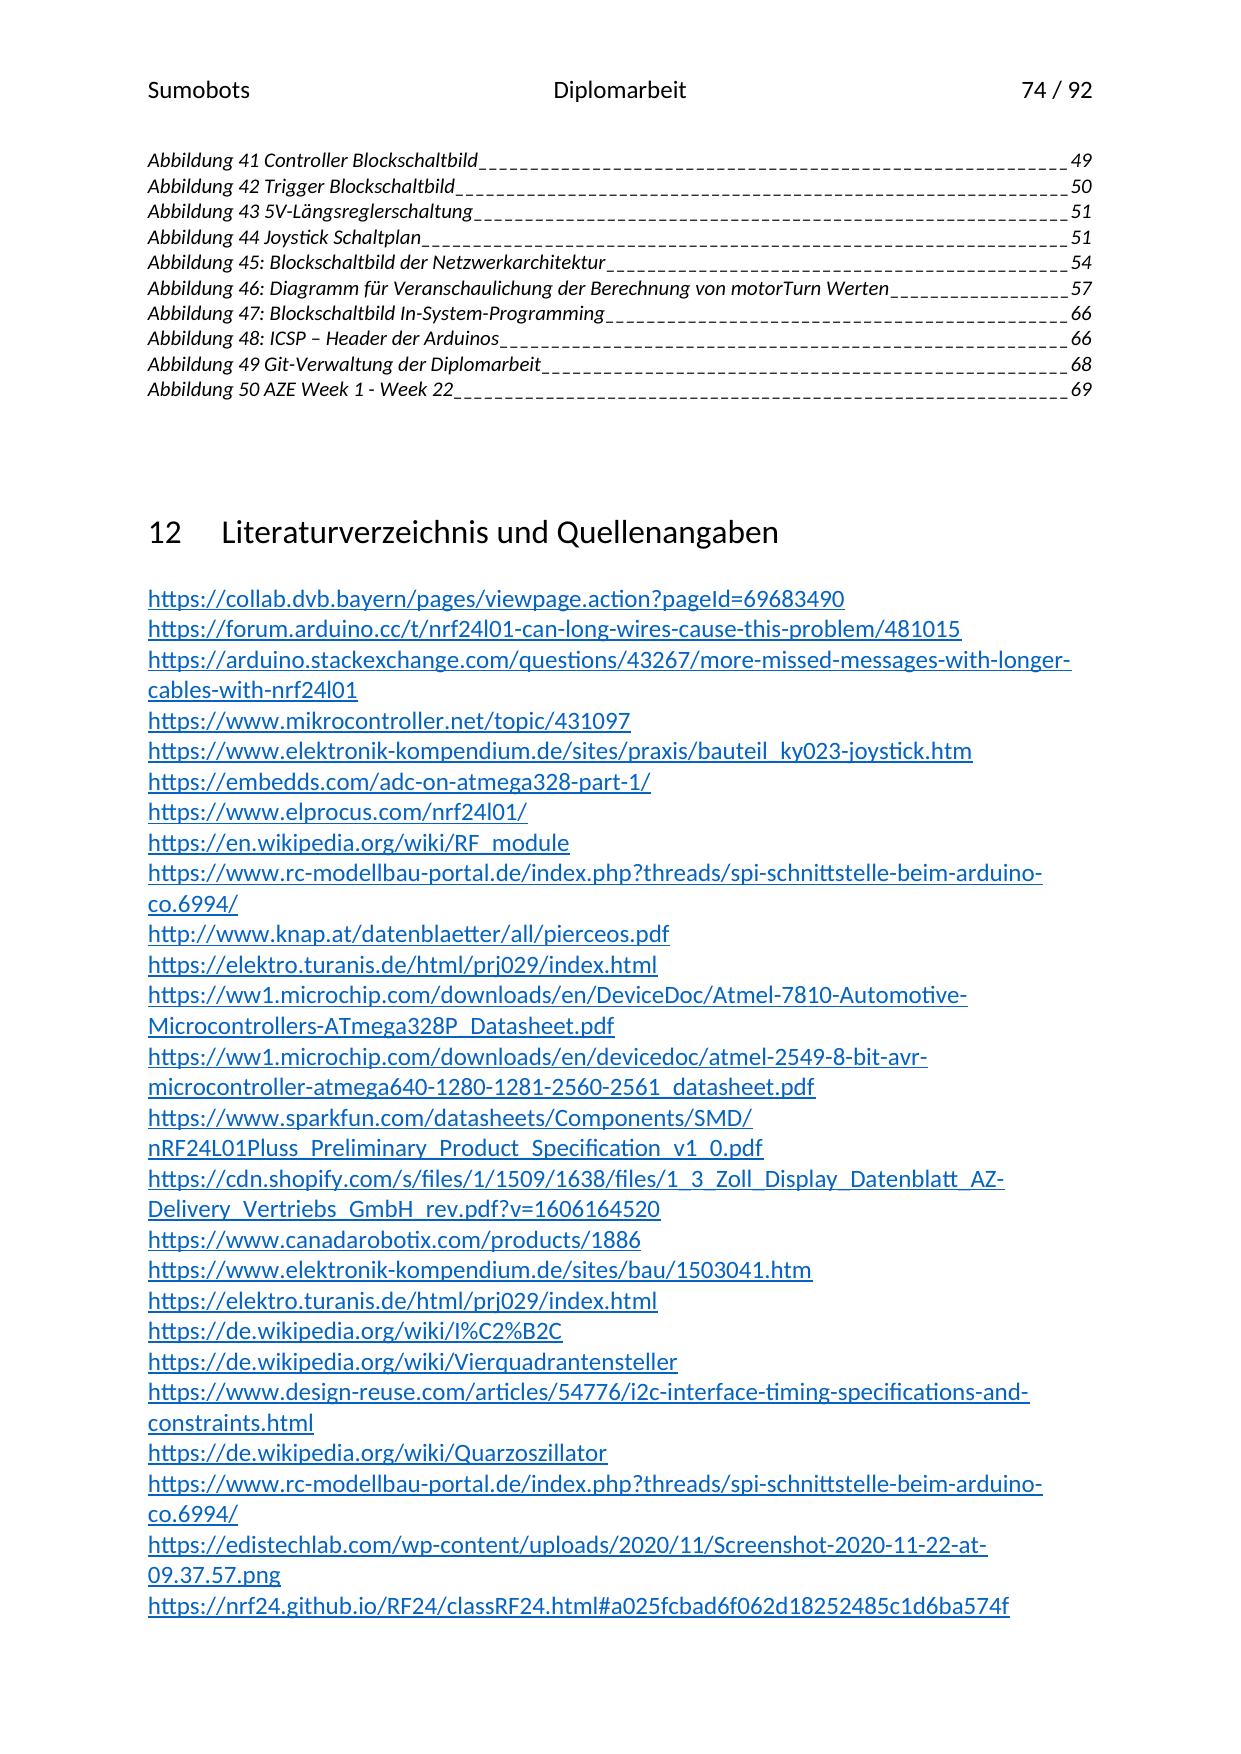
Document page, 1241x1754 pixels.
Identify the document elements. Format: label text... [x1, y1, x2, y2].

text https://arduino.stackexchange.com/questions/43267/more-missed-messages-with-longer-cables-with-nrf24l01 [148, 644, 1093, 705]
text https://nrf24.github.io/RF24/classRF24.html#a025fcbad6f062d18252485c1d6ba574f [148, 1590, 1093, 1621]
text https://www.design-reuse.com/articles/54776/i2c-interface-timing-specifications-and-constraints.html [148, 1376, 1093, 1437]
text Abbildung 46: Diagramm für Veranschaulichung der Berechnung von motorTurn Werten 57 [148, 275, 1093, 300]
text https://cdn.shopify.com/s/files/1/1509/1638/files/1_3_Zoll_Display_Datenblatt_AZ-Delivery_Vertriebs_GmbH_rev.pdf?v=1606164520 [148, 1163, 1093, 1224]
text https://forum.arduino.cc/t/nrf24l01-can-long-wires-cause-this-problem/481015 [148, 613, 1093, 644]
text https://www.elektronik-kompendium.de/sites/praxis/bauteil_ky023-joystick.htm [148, 735, 1093, 766]
text Abbildung 42 Trigger Blockschaltbild 50 [148, 173, 1093, 198]
text https://de.wikipedia.org/wiki/Quarzoszillator [148, 1437, 1093, 1468]
text Abbildung 49 Git-Verwaltung der Diplomarbeit 68 [148, 351, 1093, 376]
text https://www.mikrocontroller.net/topic/431097 [148, 705, 1093, 735]
text https://edistechlab.com/wp-content/uploads/2020/11/Screenshot-2020-11-22-at-09.37.57.png [148, 1529, 1093, 1590]
text Abbildung 45: Blockschaltbild der Netzwerkarchitektur 54 [148, 249, 1093, 275]
text Abbildung 44 Joystick Schaltplan 51 [148, 224, 1093, 249]
text https://embedds.com/adc-on-atmega328-part-1/ [148, 766, 1093, 796]
text https://de.wikipedia.org/wiki/Vierquadrantensteller [148, 1346, 1093, 1376]
text https://en.wikipedia.org/wiki/RF_module [148, 827, 1093, 857]
text https://www.elprocus.com/nrf24l01/ [148, 796, 1093, 827]
text https://ww1.microchip.com/downloads/en/DeviceDoc/Atmel-7810-Automotive-Microcontrollers-ATmega328P_Datasheet.pdf [148, 979, 1093, 1041]
subtitle Literaturverzeichnis und Quellenangaben [148, 512, 1093, 552]
text https://www.canadarobotix.com/products/1886 [148, 1224, 1093, 1254]
text https://collab.dvb.bayern/pages/viewpage.action?pageId=69683490 [148, 583, 1093, 613]
text https://www.rc-modellbau-portal.de/index.php?threads/spi-schnittstelle-beim-arduino-co.6994/ [148, 1468, 1093, 1529]
text Abbildung 41 Controller Blockschaltbild 49 [148, 148, 1093, 173]
text Abbildung 47: Blockschaltbild In-System-Programming 66 [148, 300, 1093, 326]
text https://www.sparkfun.com/datasheets/Components/SMD/nRF24L01Pluss_Preliminary_Product_Specification_v1_0.pdf [148, 1102, 1093, 1163]
text https://elektro.turanis.de/html/prj029/index.html [148, 1285, 1093, 1315]
text https://www.rc-modellbau-portal.de/index.php?threads/spi-schnittstelle-beim-arduino-co.6994/ [148, 857, 1093, 918]
text https://www.elektronik-kompendium.de/sites/bau/1503041.htm [148, 1254, 1093, 1285]
text http://www.knap.at/datenblaetter/all/pierceos.pdf [148, 918, 1093, 949]
text https://de.wikipedia.org/wiki/I%C2%B2C [148, 1315, 1093, 1346]
text https://elektro.turanis.de/html/prj029/index.html [148, 949, 1093, 979]
text Abbildung 43 5V-Längsreglerschaltung 51 [148, 198, 1093, 224]
text https://ww1.microchip.com/downloads/en/devicedoc/atmel-2549-8-bit-avr-microcontroller-atmega640-1280-1281-2560-2561_datasheet.pdf [148, 1041, 1093, 1102]
text Abbildung 50 AZE Week 1 - Week 22 69 [148, 376, 1093, 402]
text Abbildung 48: ICSP – Header der Arduinos 66 [148, 326, 1093, 351]
